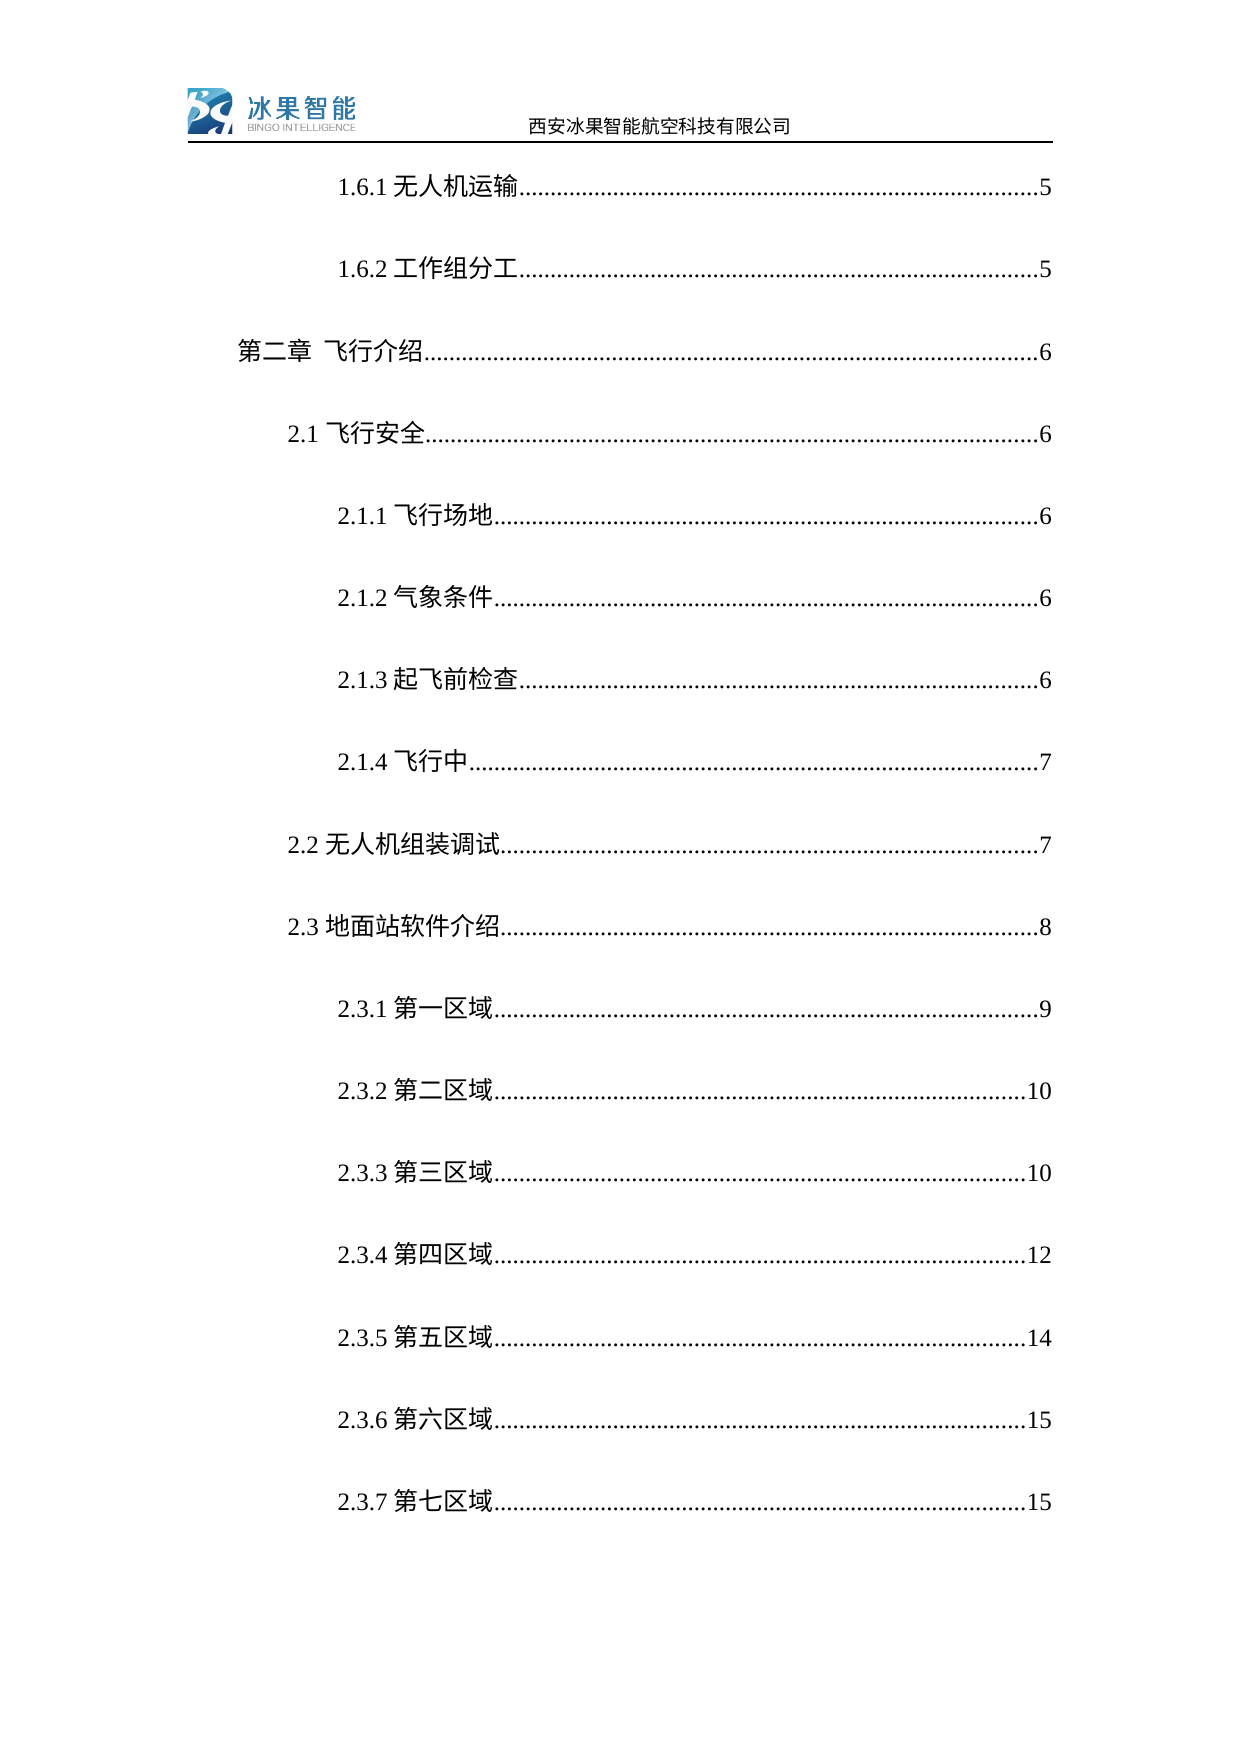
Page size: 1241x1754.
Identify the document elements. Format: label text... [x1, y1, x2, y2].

text 2.2 无人机组装调试 7 [237, 810, 1053, 875]
text 2.1 飞行安全 6 [237, 399, 1053, 464]
text 2.3.5 第五区域 14 [287, 1303, 1053, 1368]
text 2.1.1 飞行场地 6 [287, 481, 1053, 546]
text 2.3.4 第四区域 12 [287, 1221, 1053, 1286]
text 2.1.2 气象条件 6 [287, 563, 1053, 628]
text 2.3.2 第二区域 10 [287, 1056, 1053, 1121]
text 1.6.1 无人机运输 5 [287, 152, 1053, 217]
text 2.3.6 第六区域 15 [287, 1385, 1053, 1450]
text 2.1.4 飞行中 7 [287, 727, 1053, 792]
text 2.3.7 第七区域 15 [287, 1467, 1053, 1532]
picture [187, 88, 356, 134]
text 2.1.3 起飞前检查 6 [287, 645, 1053, 710]
text 1.6.2 工作组分工 5 [287, 234, 1053, 299]
text 2.3.3 第三区域 10 [287, 1138, 1053, 1203]
text 第二章 飞行介绍 6 [187, 317, 1053, 382]
text 2.3.1 第一区域 9 [287, 974, 1053, 1039]
text 2.3 地面站软件介绍 8 [237, 892, 1053, 957]
